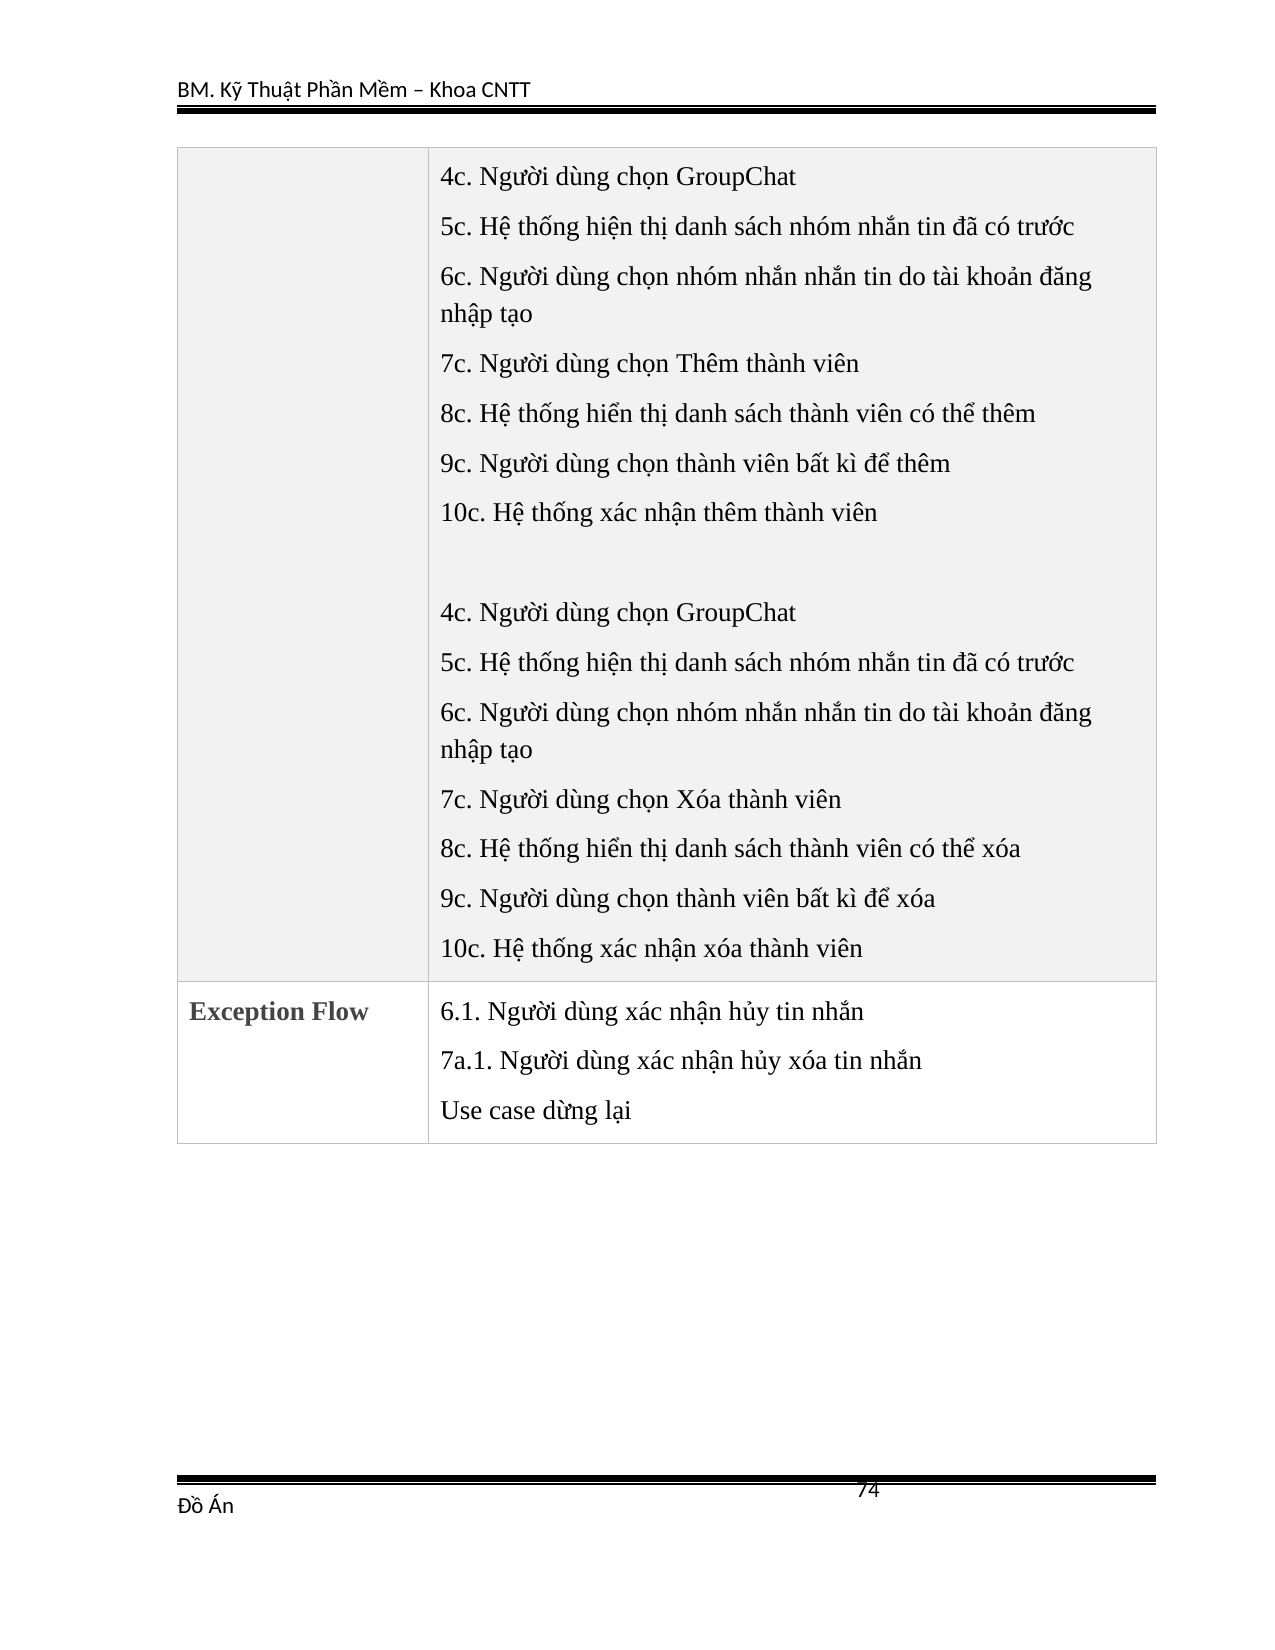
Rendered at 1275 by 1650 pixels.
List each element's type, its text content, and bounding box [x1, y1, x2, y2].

table_cell Alternative Flow [178, 148, 428, 981]
table_cell Exception Flow [178, 982, 428, 1143]
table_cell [429, 148, 1156, 981]
table_cell 6.1. Người dùng xác nhận hủy tin nhắn 7a.1. Người dùng xác nhận hủy xóa tin nhắn Use case dừng lại [429, 982, 1156, 1143]
